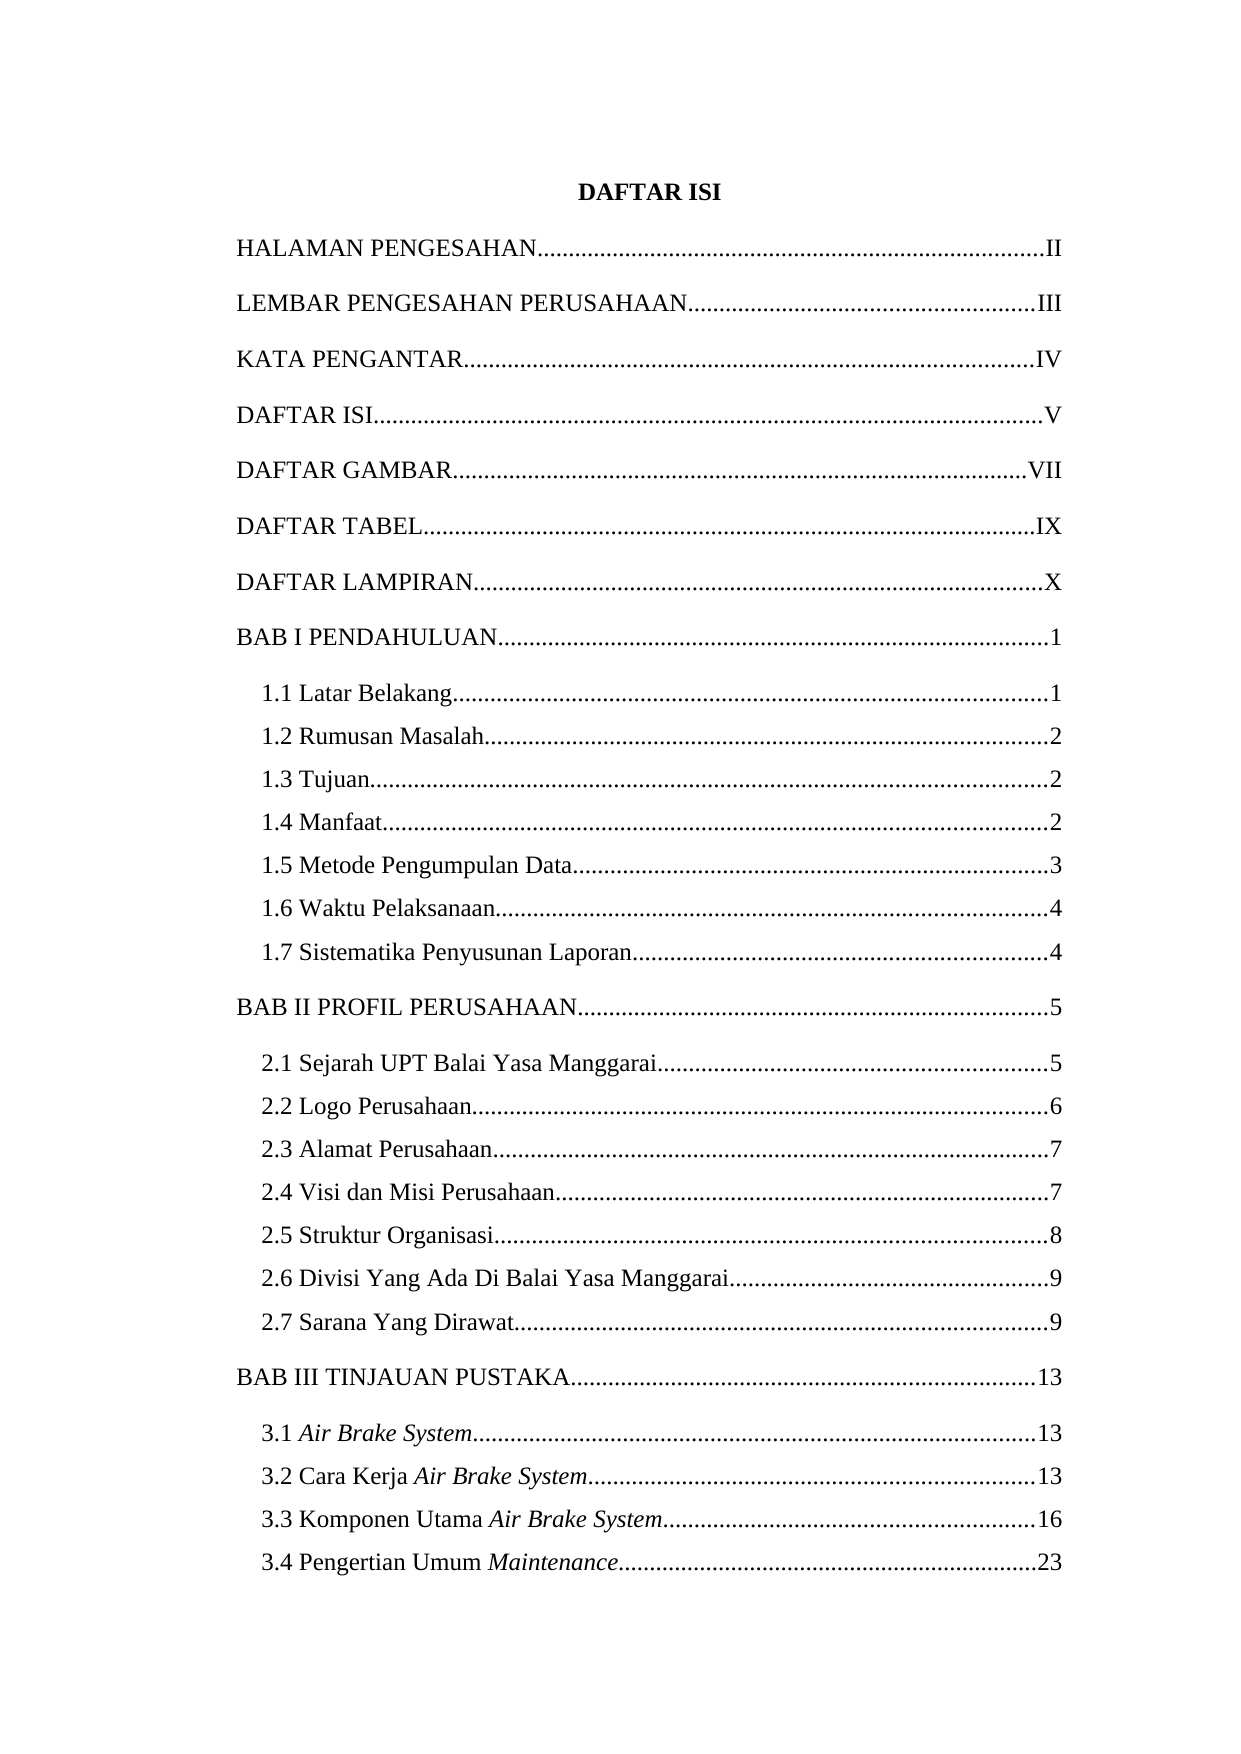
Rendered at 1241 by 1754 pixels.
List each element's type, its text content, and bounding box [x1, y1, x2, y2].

text 3.2 Cara Kerja Air Brake System 13 [261, 1461, 1063, 1490]
text 1.6 Waktu Pelaksanaan 4 [261, 893, 1063, 922]
text 3.1 Air Brake System 13 [261, 1418, 1063, 1447]
text 1.2 Rumusan Masalah 2 [261, 721, 1063, 750]
text BAB III TINJAUAN PUSTAKA 13 [236, 1362, 1063, 1391]
text 2.7 Sarana Yang Dirawat 9 [261, 1307, 1063, 1335]
text 2.5 Struktur Organisasi 8 [261, 1220, 1063, 1249]
text DAFTAR ISI V [236, 400, 1063, 428]
text 2.1 Sejarah UPT Balai Yasa Manggarai 5 [261, 1048, 1063, 1077]
text 3.4 Pengertian Umum Maintenance 23 [261, 1547, 1063, 1576]
text DAFTAR TABEL IX [236, 511, 1063, 540]
text 1.1 Latar Belakang 1 [261, 678, 1063, 707]
text 2.2 Logo Perusahaan 6 [261, 1091, 1063, 1120]
text HALAMAN PENGESAHAN II [236, 233, 1063, 262]
subtitle DAFTAR ISI [236, 177, 1063, 206]
text DAFTAR GAMBAR VII [236, 455, 1063, 484]
text 3.3 Komponen Utama Air Brake System 16 [261, 1504, 1063, 1533]
text 1.3 Tujuan 2 [261, 764, 1063, 793]
text 2.6 Divisi Yang Ada Di Balai Yasa Manggarai 9 [261, 1263, 1063, 1292]
text DAFTAR LAMPIRAN X [236, 567, 1063, 595]
text 2.3 Alamat Perusahaan 7 [261, 1134, 1063, 1163]
text 2.4 Visi dan Misi Perusahaan 7 [261, 1177, 1063, 1206]
text BAB II PROFIL PERUSAHAAN 5 [236, 992, 1063, 1021]
text 1.5 Metode Pengumpulan Data 3 [261, 850, 1063, 879]
text 1.7 Sistematika Penyusunan Laporan 4 [261, 937, 1063, 965]
text KATA PENGANTAR IV [236, 344, 1063, 373]
text 1.4 Manfaat 2 [261, 807, 1063, 836]
text BAB I PENDAHULUAN 1 [236, 622, 1063, 651]
text LEMBAR PENGESAHAN PERUSAHAAN III [236, 288, 1063, 317]
